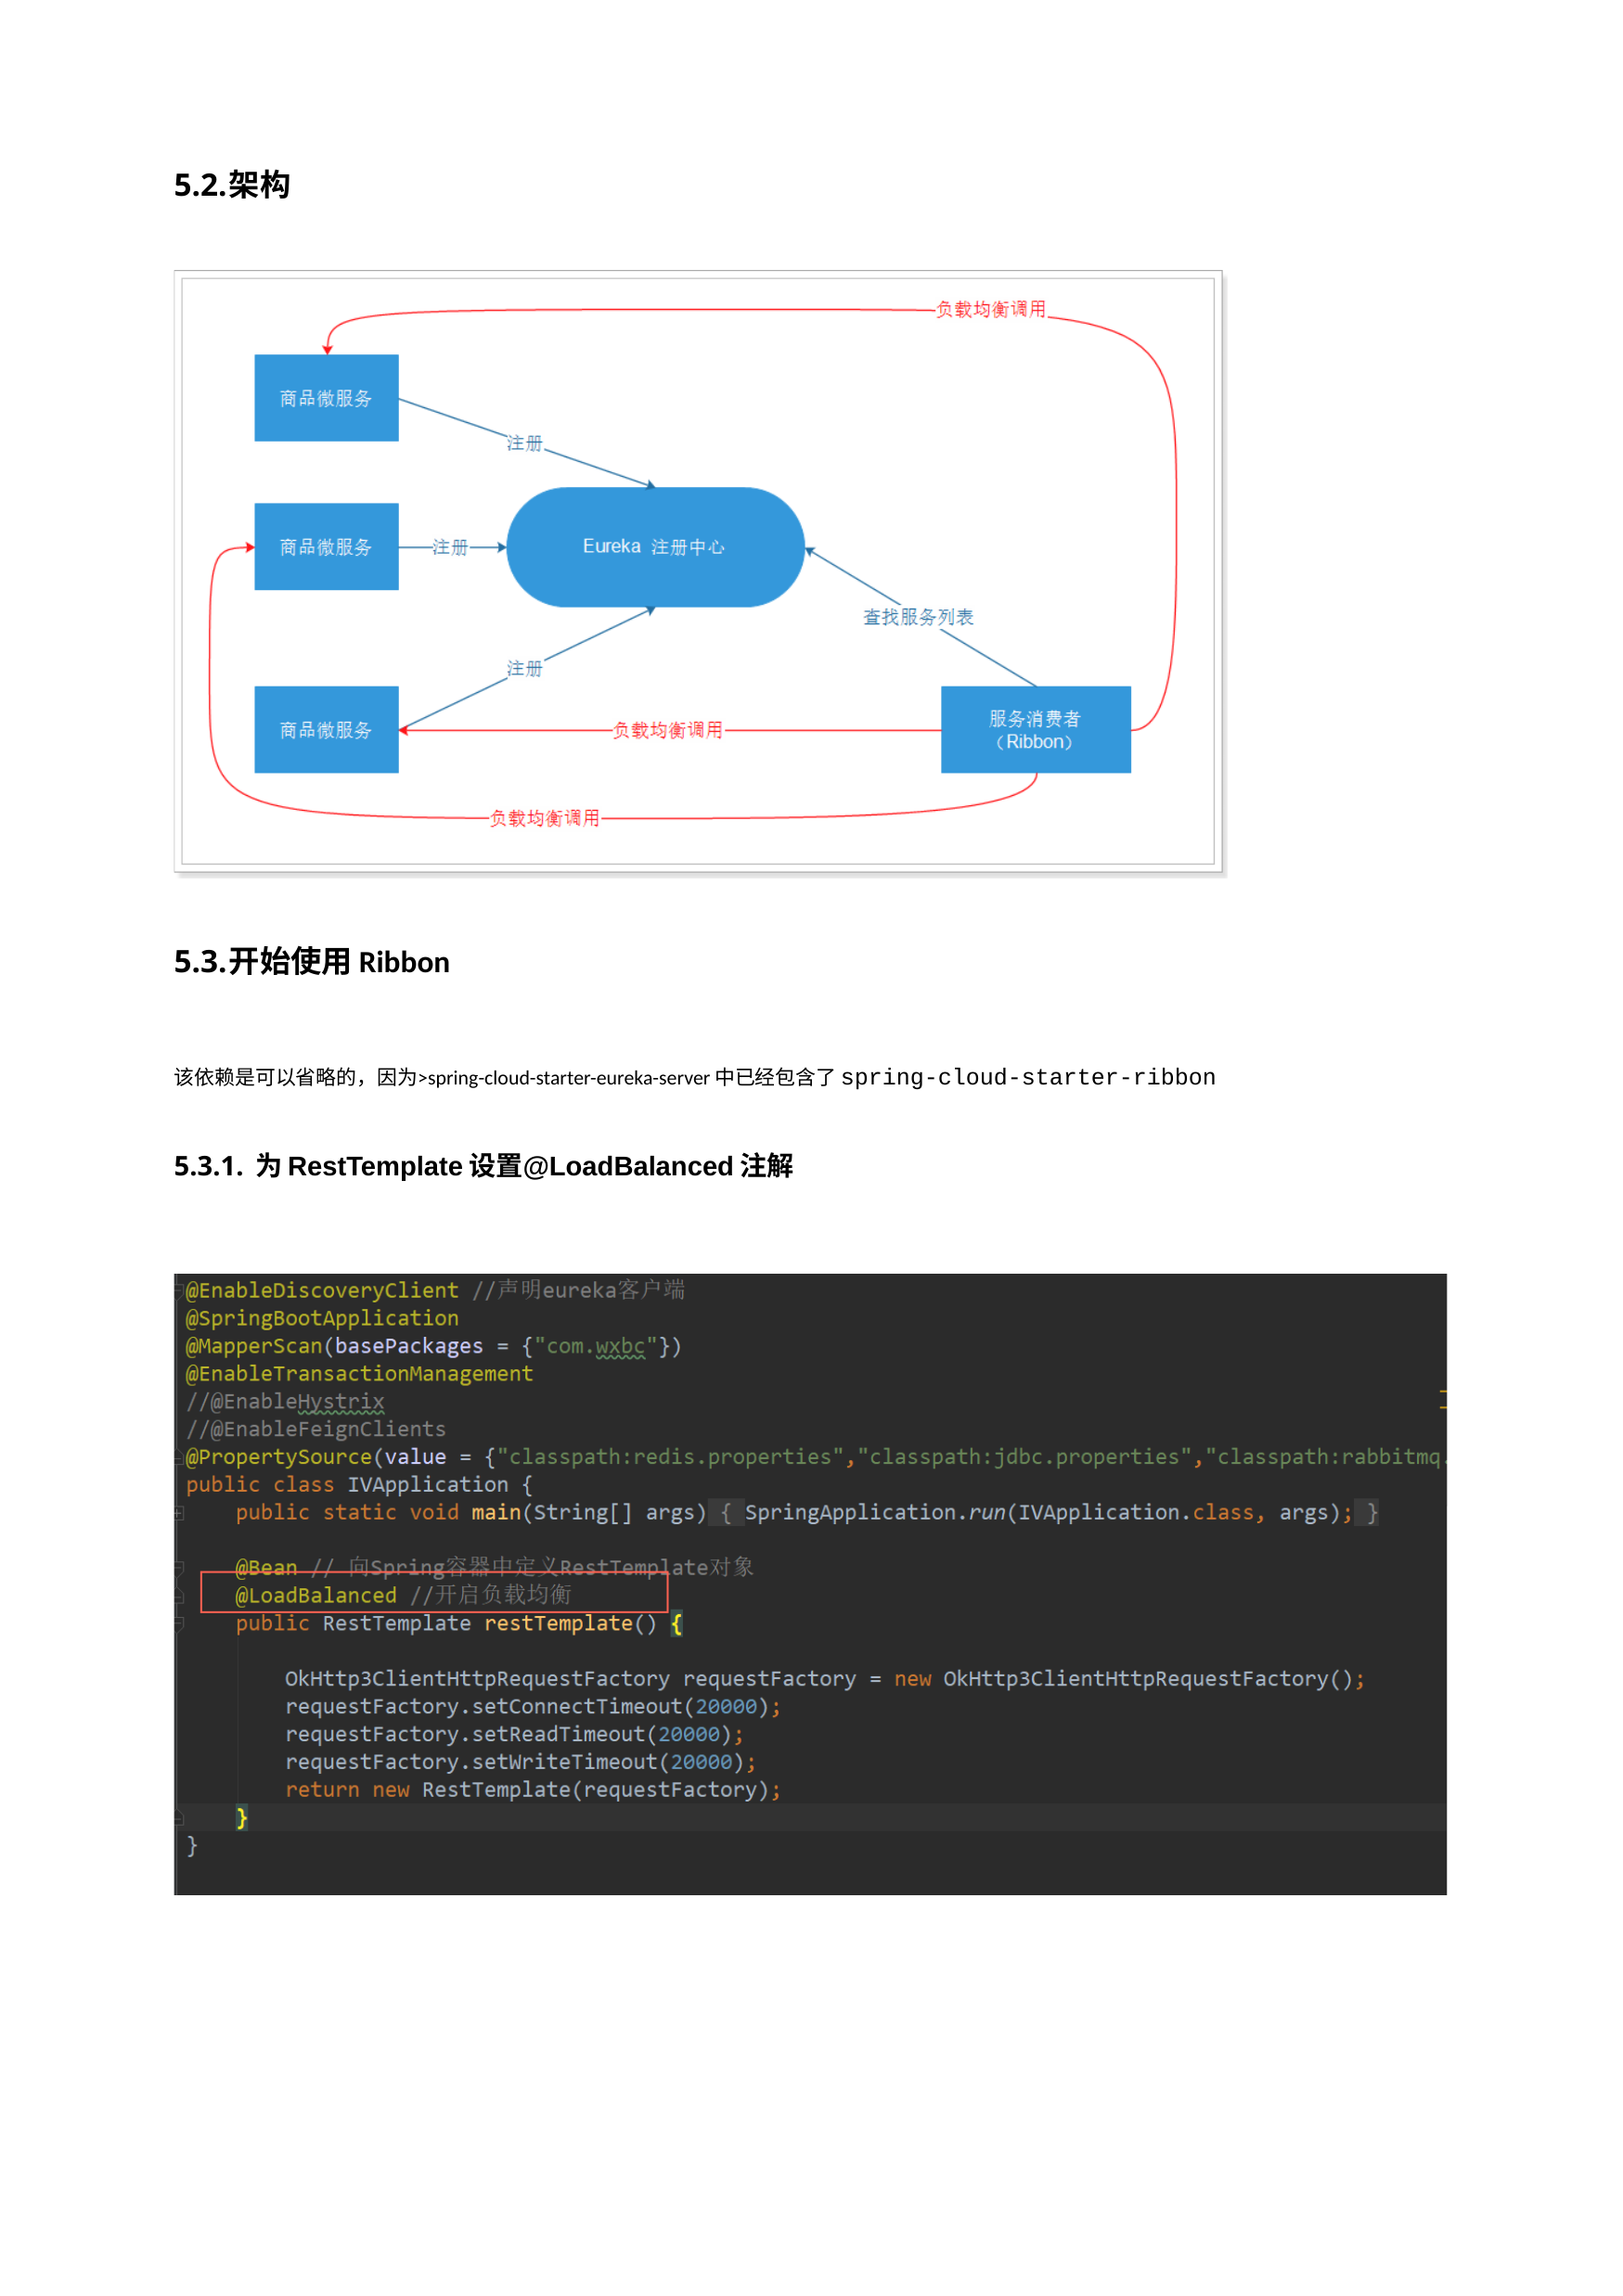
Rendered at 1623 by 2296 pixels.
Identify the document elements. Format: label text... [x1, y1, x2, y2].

subtitle 为RestTemplate设置@LoadBalanced注解 [174, 1134, 1449, 1194]
picture [174, 1274, 1448, 1895]
subtitle 开始使用Ribbon [174, 929, 1449, 989]
subtitle 架构 [174, 153, 1449, 213]
picture [174, 270, 1228, 879]
text 该依赖是可以省略的，因为>spring-cloud-starter-eureka-server中已经包含了spring-cloud-starter-ribbon [174, 1046, 1449, 1107]
